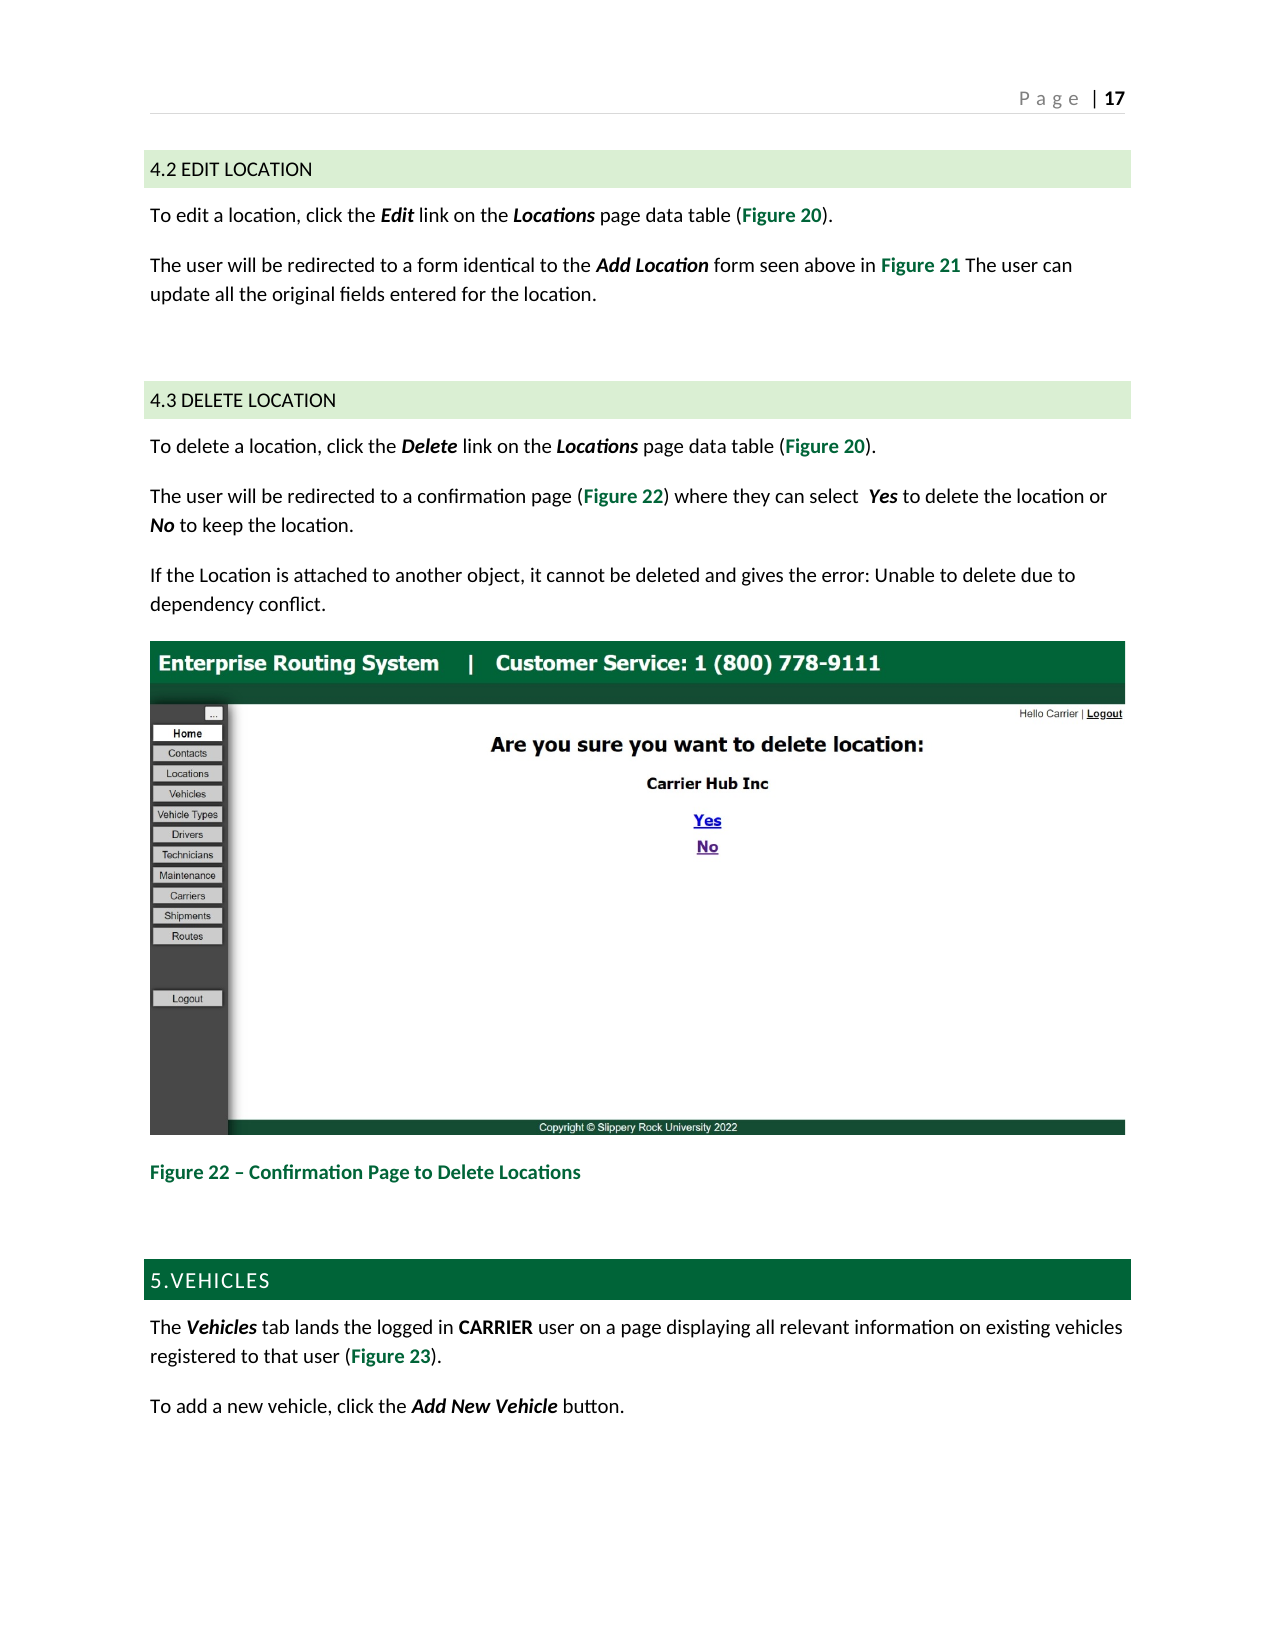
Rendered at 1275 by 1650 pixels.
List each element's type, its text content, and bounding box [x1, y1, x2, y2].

text Figure 22 – Confirmation Page to Delete Locations [150, 1159, 1125, 1185]
text 4.3 DELETE LOCATION [150, 388, 1125, 413]
text The user will be redirected to a form identical to the Add Location form seen above in Figure 21 The user can update all the original fields entered for the location. [150, 252, 1125, 307]
text To edit a location, click the Edit link on the Locations page data table (Figure 20). [150, 202, 1125, 227]
text To add a new vehicle, click the Add New Vehicle button. [150, 1394, 1125, 1419]
text The user will be redirected to a confirmation page (Figure 22) where they can select Yes to delete the location or No to keep the location. [150, 483, 1125, 538]
subtitle 5.Vehicles [150, 1266, 1125, 1294]
text 4.2 EDIT LOCATION [150, 156, 1125, 182]
picture [150, 641, 1125, 1135]
text The Vehicles tab lands the logged in CARRIER user on a page displaying all relevant information on existing vehicles registered to that user (Figure 23). [150, 1314, 1125, 1369]
text To delete a location, click the Delete link on the Locations page data table (Figure 20). [150, 433, 1125, 459]
text If the Location is attached to another object, it cannot be deleted and gives the error: Unable to delete due to dependency conflict. [150, 562, 1125, 617]
